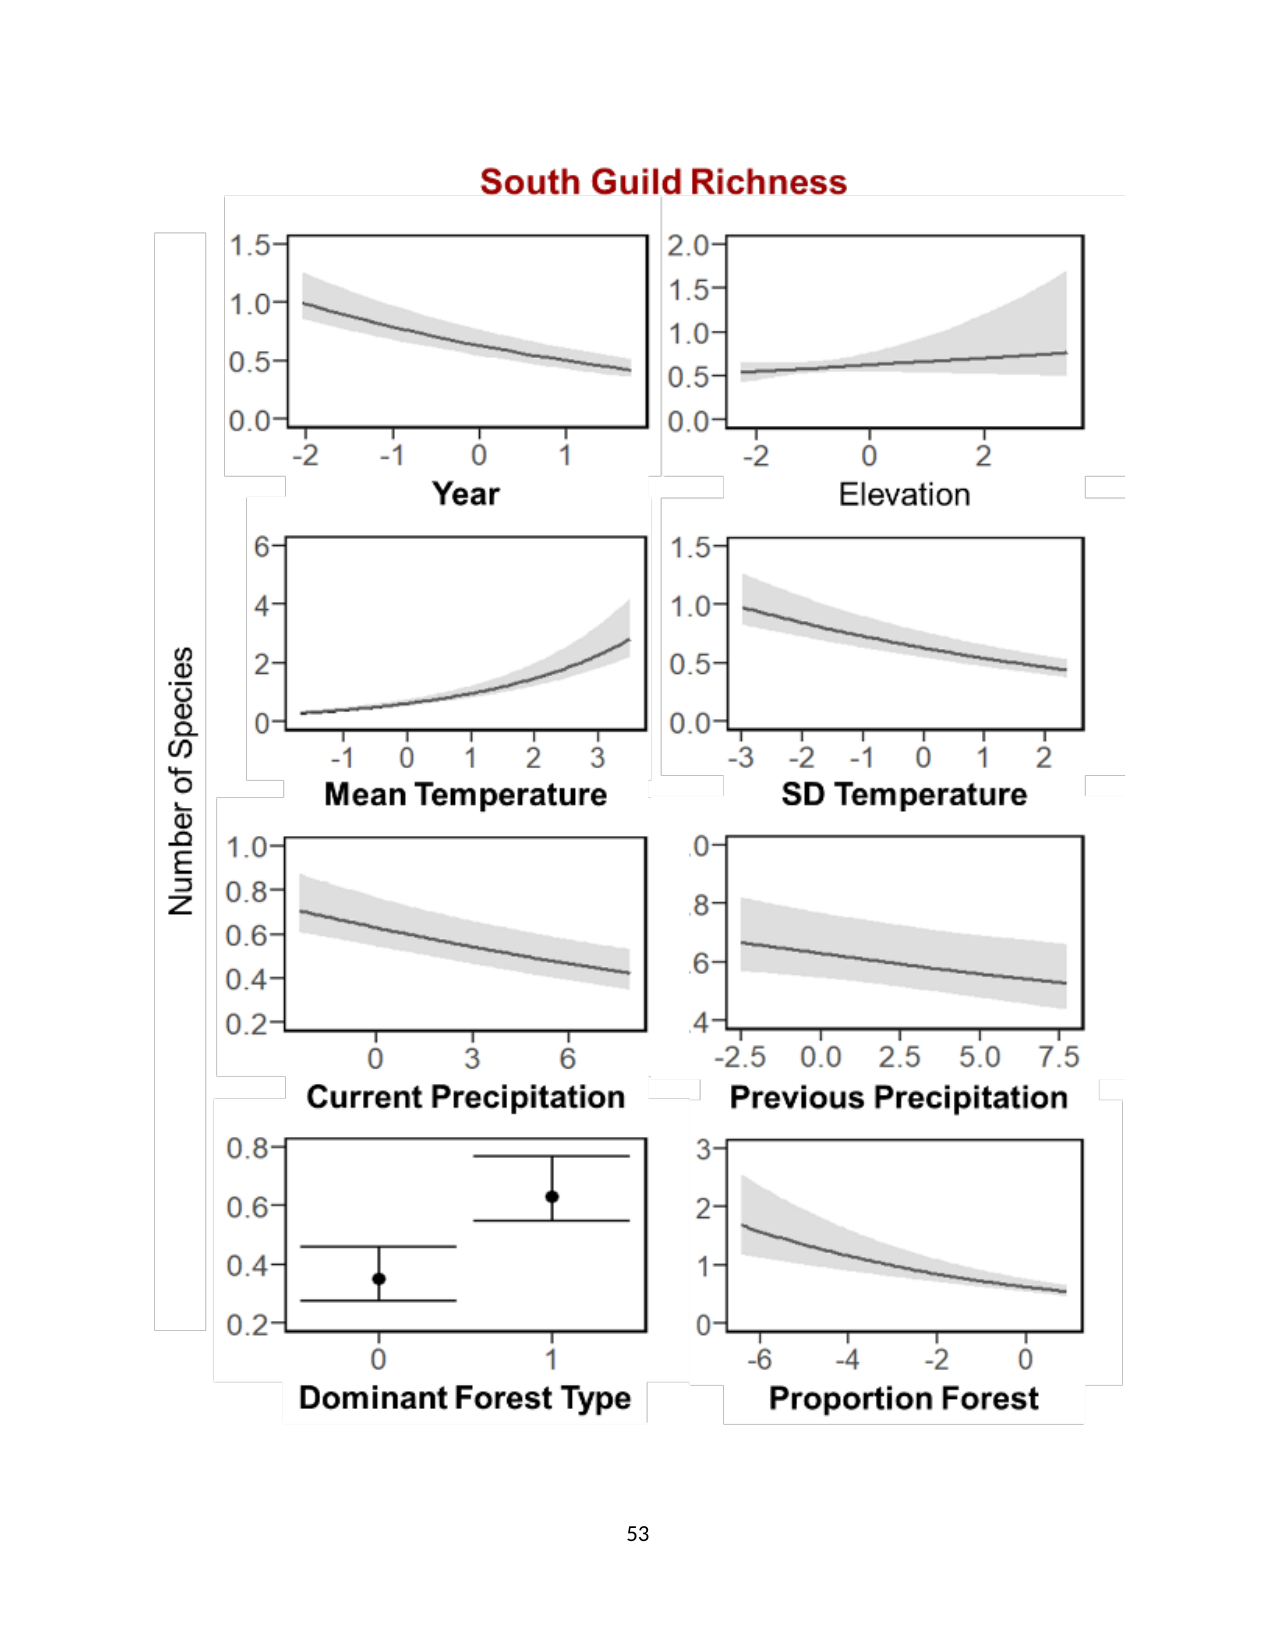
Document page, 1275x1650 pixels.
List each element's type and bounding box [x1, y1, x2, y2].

picture [150, 150, 1125, 1437]
